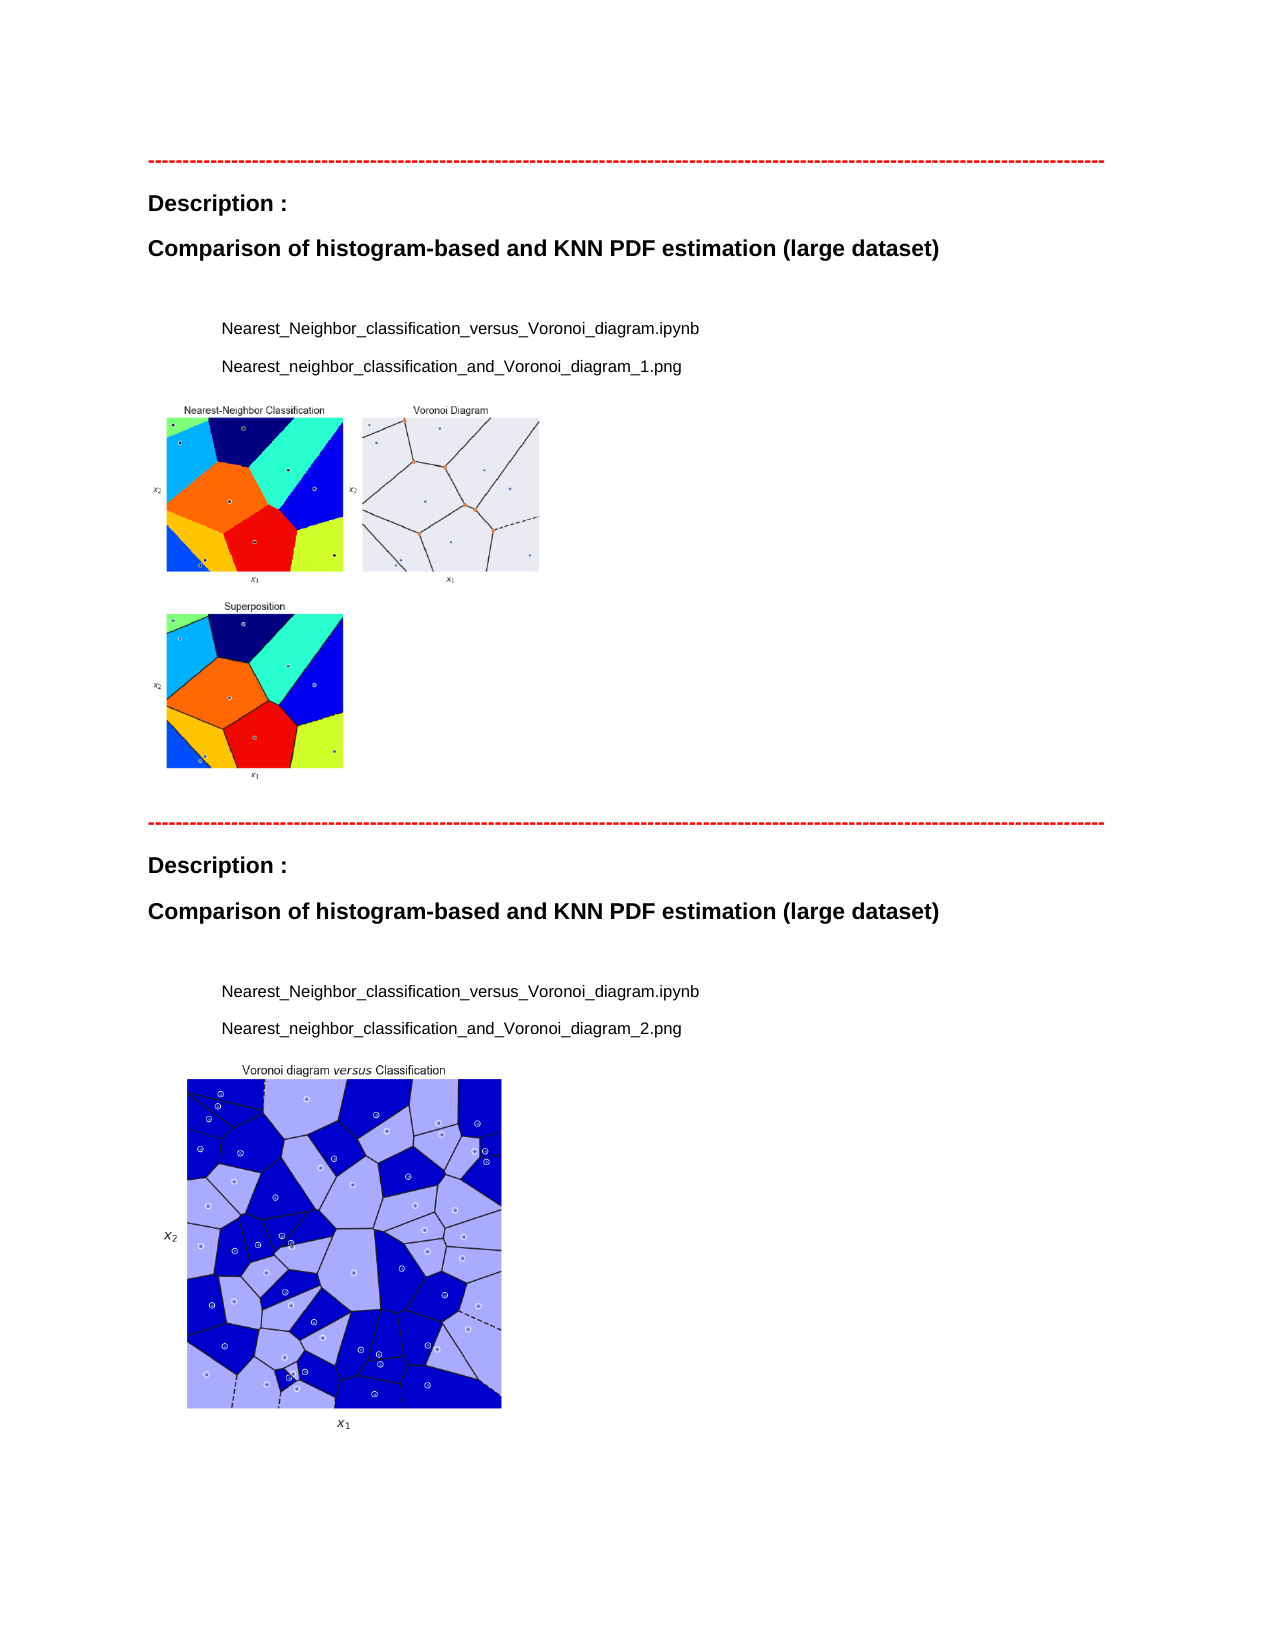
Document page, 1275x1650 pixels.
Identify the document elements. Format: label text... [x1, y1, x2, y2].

text ------------------------------------------------------------------------------------------------------------------------------------------ [148, 148, 1127, 172]
picture [147, 1056, 529, 1438]
text Nearest_neighbor_classification_and_Voronoi_diagram_2.png [221, 1019, 1127, 1038]
text Nearest_neighbor_classification_and_Voronoi_diagram_1.png [221, 356, 1127, 376]
subtitle Comparison of histogram-based and KNN PDF estimation (large dataset) [148, 235, 1127, 262]
picture [147, 393, 546, 792]
text ------------------------------------------------------------------------------------------------------------------------------------------ [148, 810, 1127, 834]
subtitle Comparison of histogram-based and KNN PDF estimation (large dataset) [148, 898, 1127, 924]
text Description : [148, 852, 1127, 879]
text Nearest_Neighbor_classification_versus_Voronoi_diagram.ipynb [221, 319, 1127, 338]
text Description : [148, 190, 1127, 216]
text Nearest_Neighbor_classification_versus_Voronoi_diagram.ipynb [221, 981, 1127, 1001]
